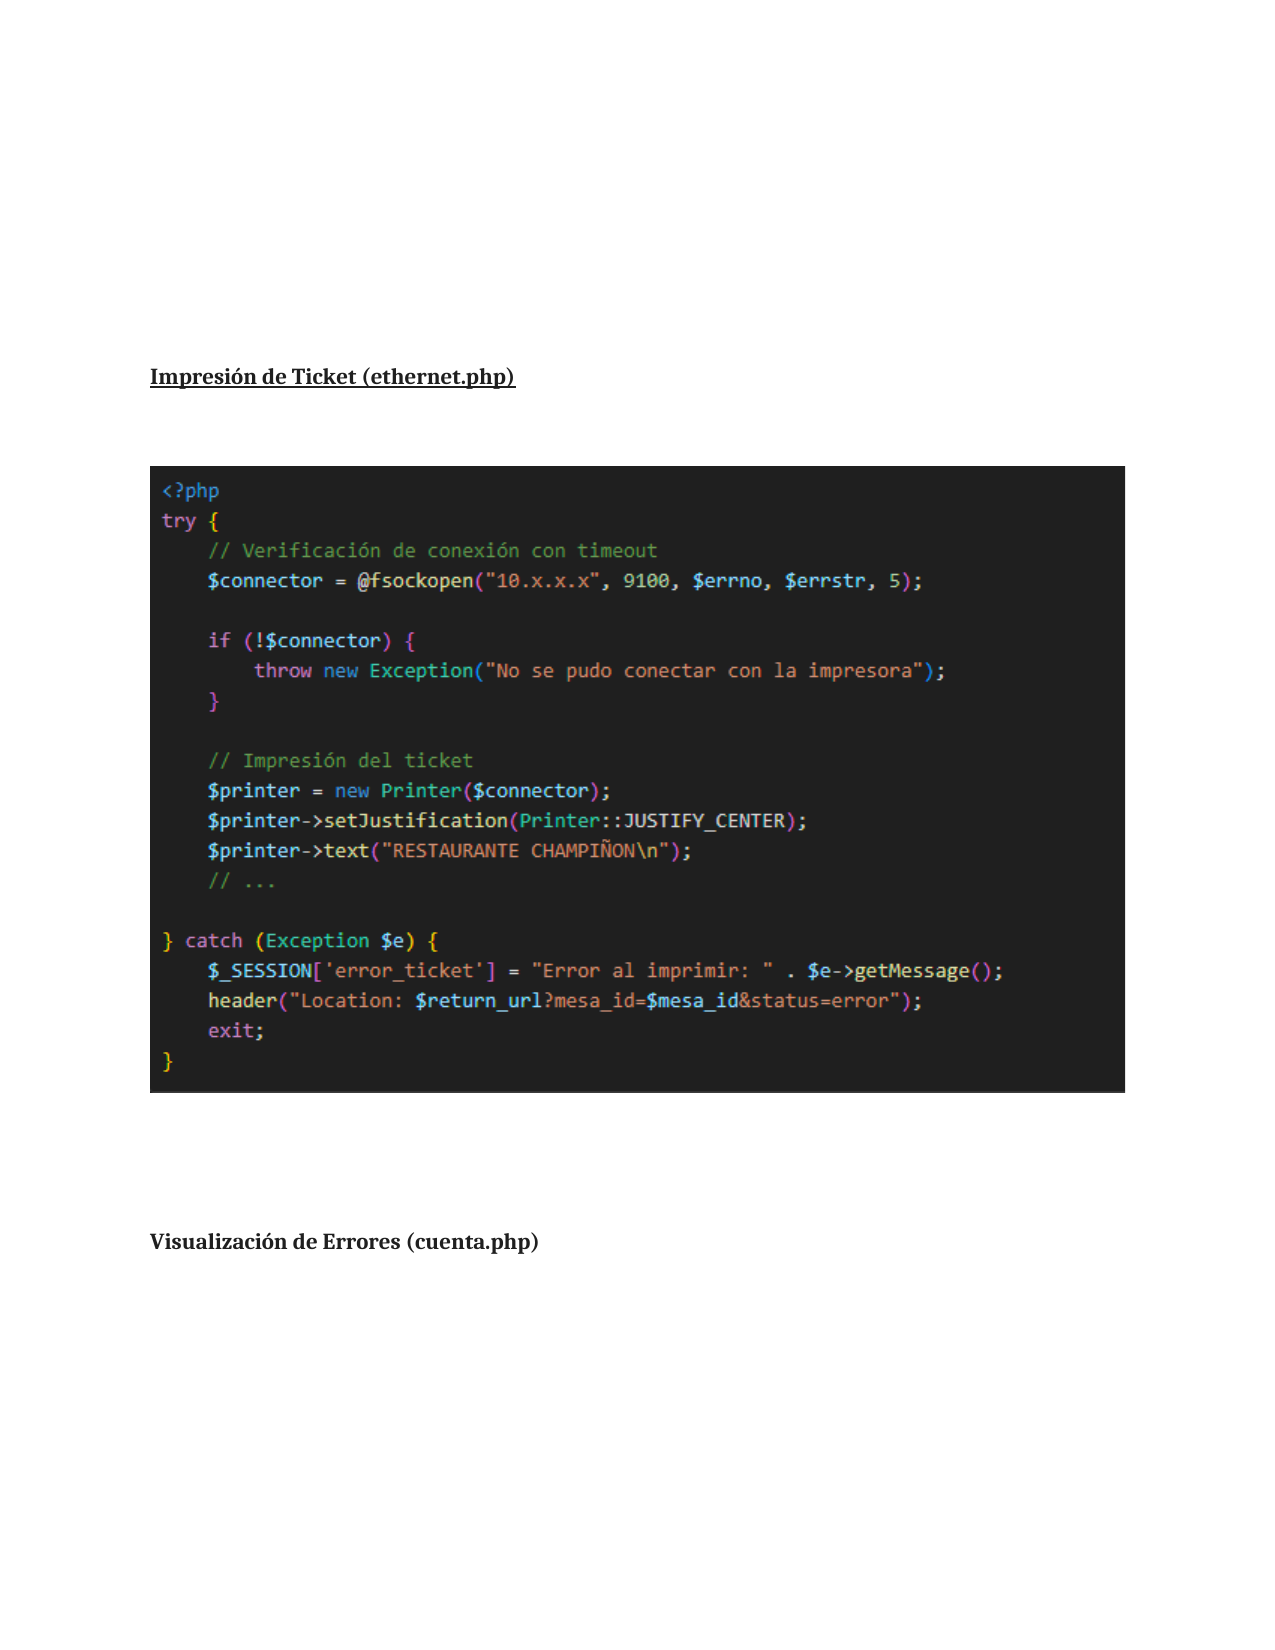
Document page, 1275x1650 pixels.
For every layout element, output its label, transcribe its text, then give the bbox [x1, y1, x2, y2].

picture [150, 466, 1125, 1093]
text Visualización de Errores (cuenta.php) [150, 1229, 1125, 1255]
text Impresión de Ticket (ethernet.php) [150, 364, 1125, 390]
